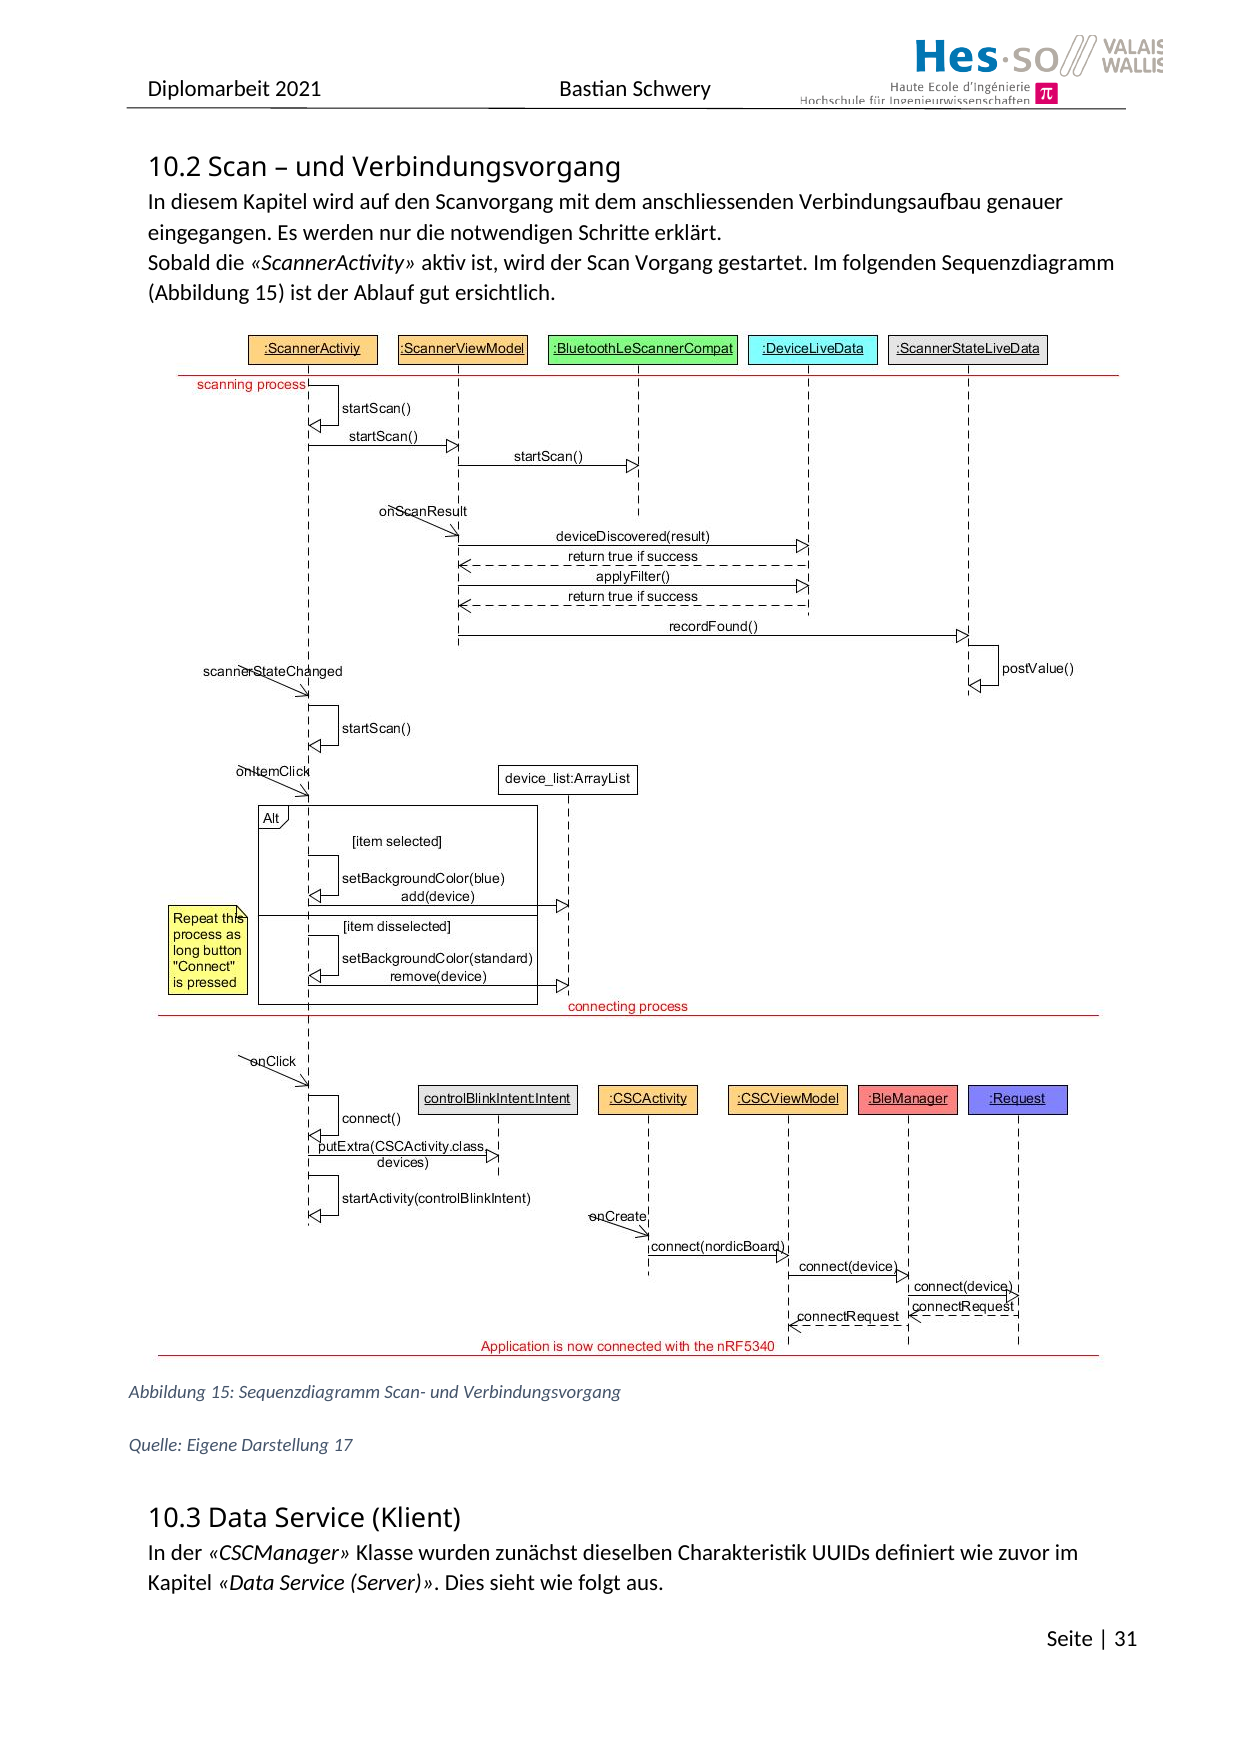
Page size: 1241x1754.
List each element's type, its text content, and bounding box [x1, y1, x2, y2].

picture [800, 35, 1163, 104]
subtitle Data Service (Klient) [148, 1477, 1137, 1535]
subtitle Scan – und Verbindungsvorgang [148, 148, 1137, 184]
picture [128, 315, 1157, 1380]
text In diesem Kapitel wird auf den Scanvorgang mit dem anschliessenden Verbindungsaufbau genauer eingegangen. Es werden nur die notwendigen Schritte erklärt. Sobald die «ScannerActivity» aktiv ist, wird der Scan Vorgang gestartet. Im folgenden Sequenzdiagramm (Abbildung 15) ist der Ablauf gut ersichtlich. [148, 187, 1137, 306]
text In der «CSCManager» Klasse wurden zunächst dieselben Charakteristik UUIDs definiert wie zuvor im Kapitel «Data Service (Server)». Dies sieht wie folgt aus. [148, 1538, 1137, 1596]
